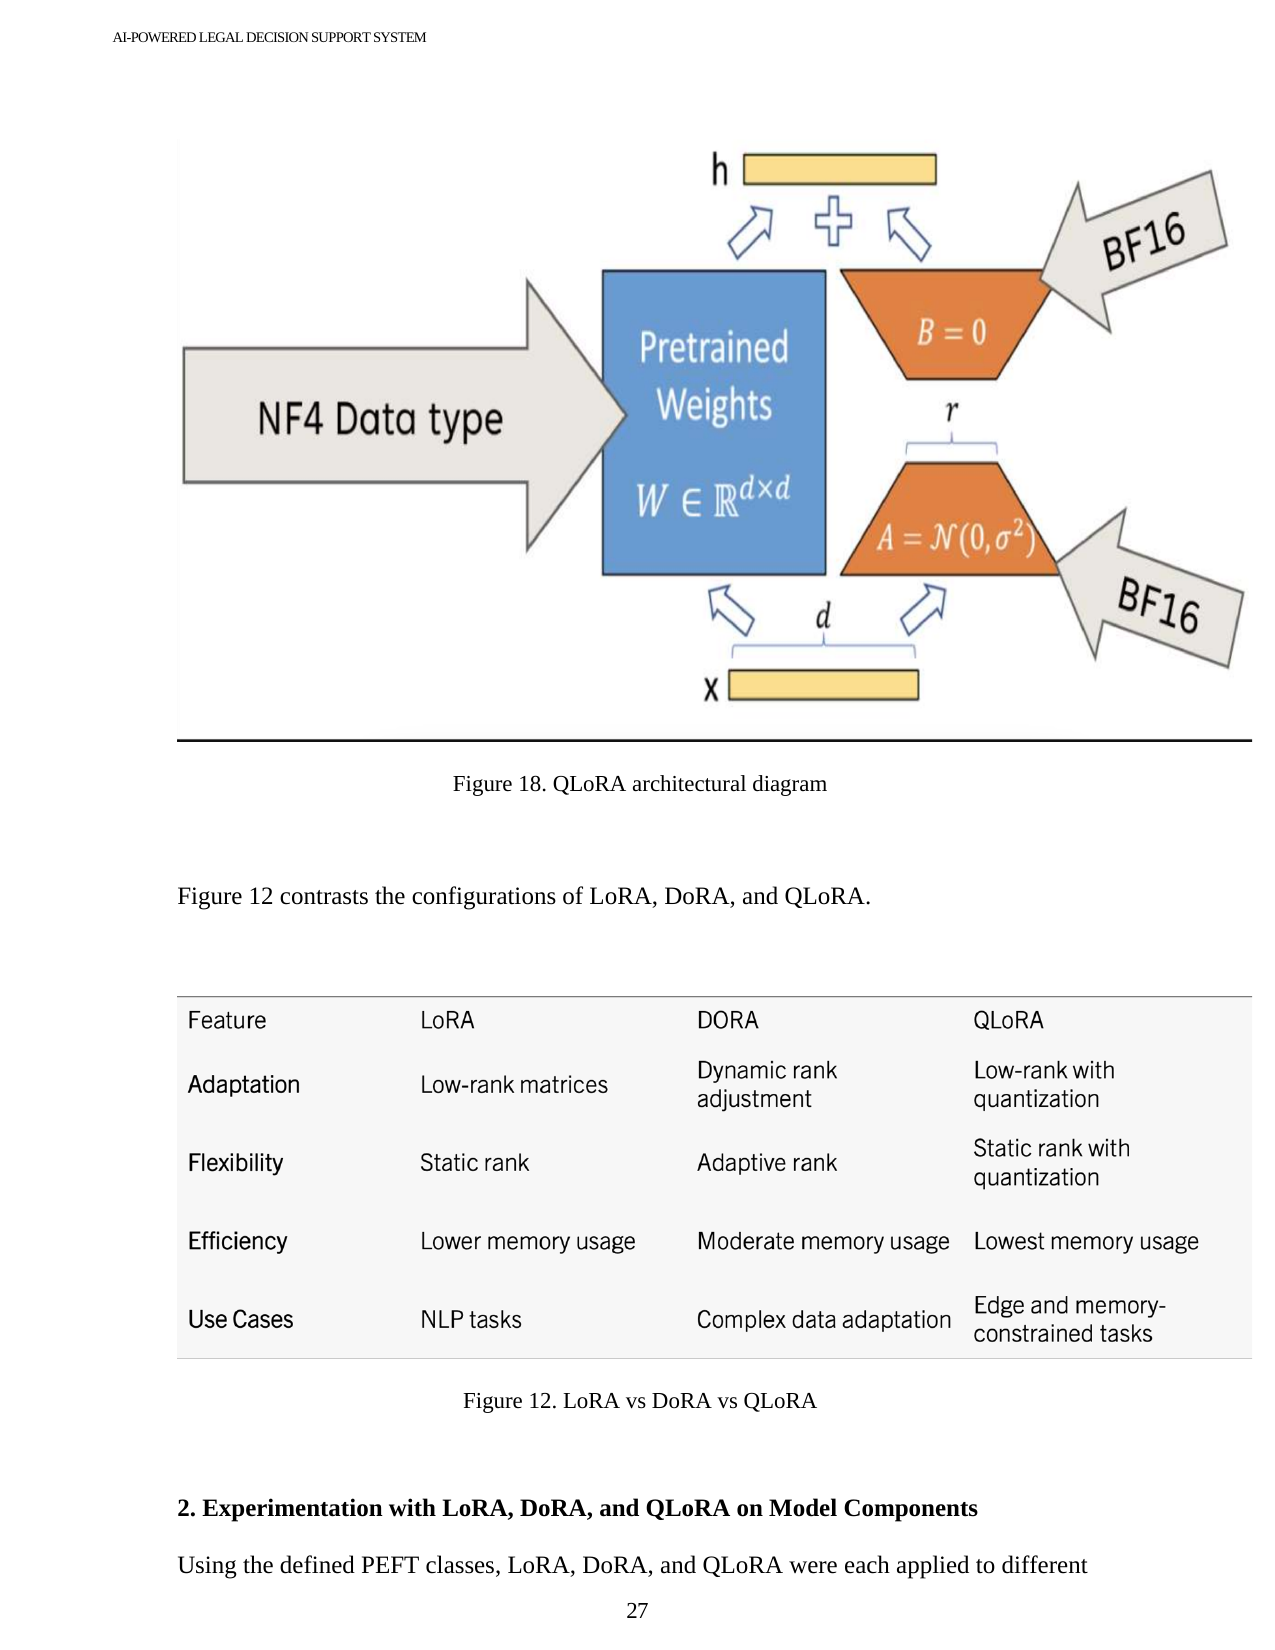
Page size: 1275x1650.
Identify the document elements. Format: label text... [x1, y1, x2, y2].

text 2. Experimentation with LoRA, DoRA, and QLoRA on Model Components [177, 1493, 1103, 1522]
text Figure 18. QLoRA architectural diagram [177, 770, 1103, 797]
picture [177, 139, 1253, 742]
text Figure 12. LoRA vs DoRA vs QLoRA [177, 1387, 1103, 1414]
text Figure 12 contrasts the configurations of LoRA, DoRA, and QLoRA. [177, 881, 1103, 909]
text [177, 1551, 1103, 1579]
picture [177, 996, 1253, 1359]
